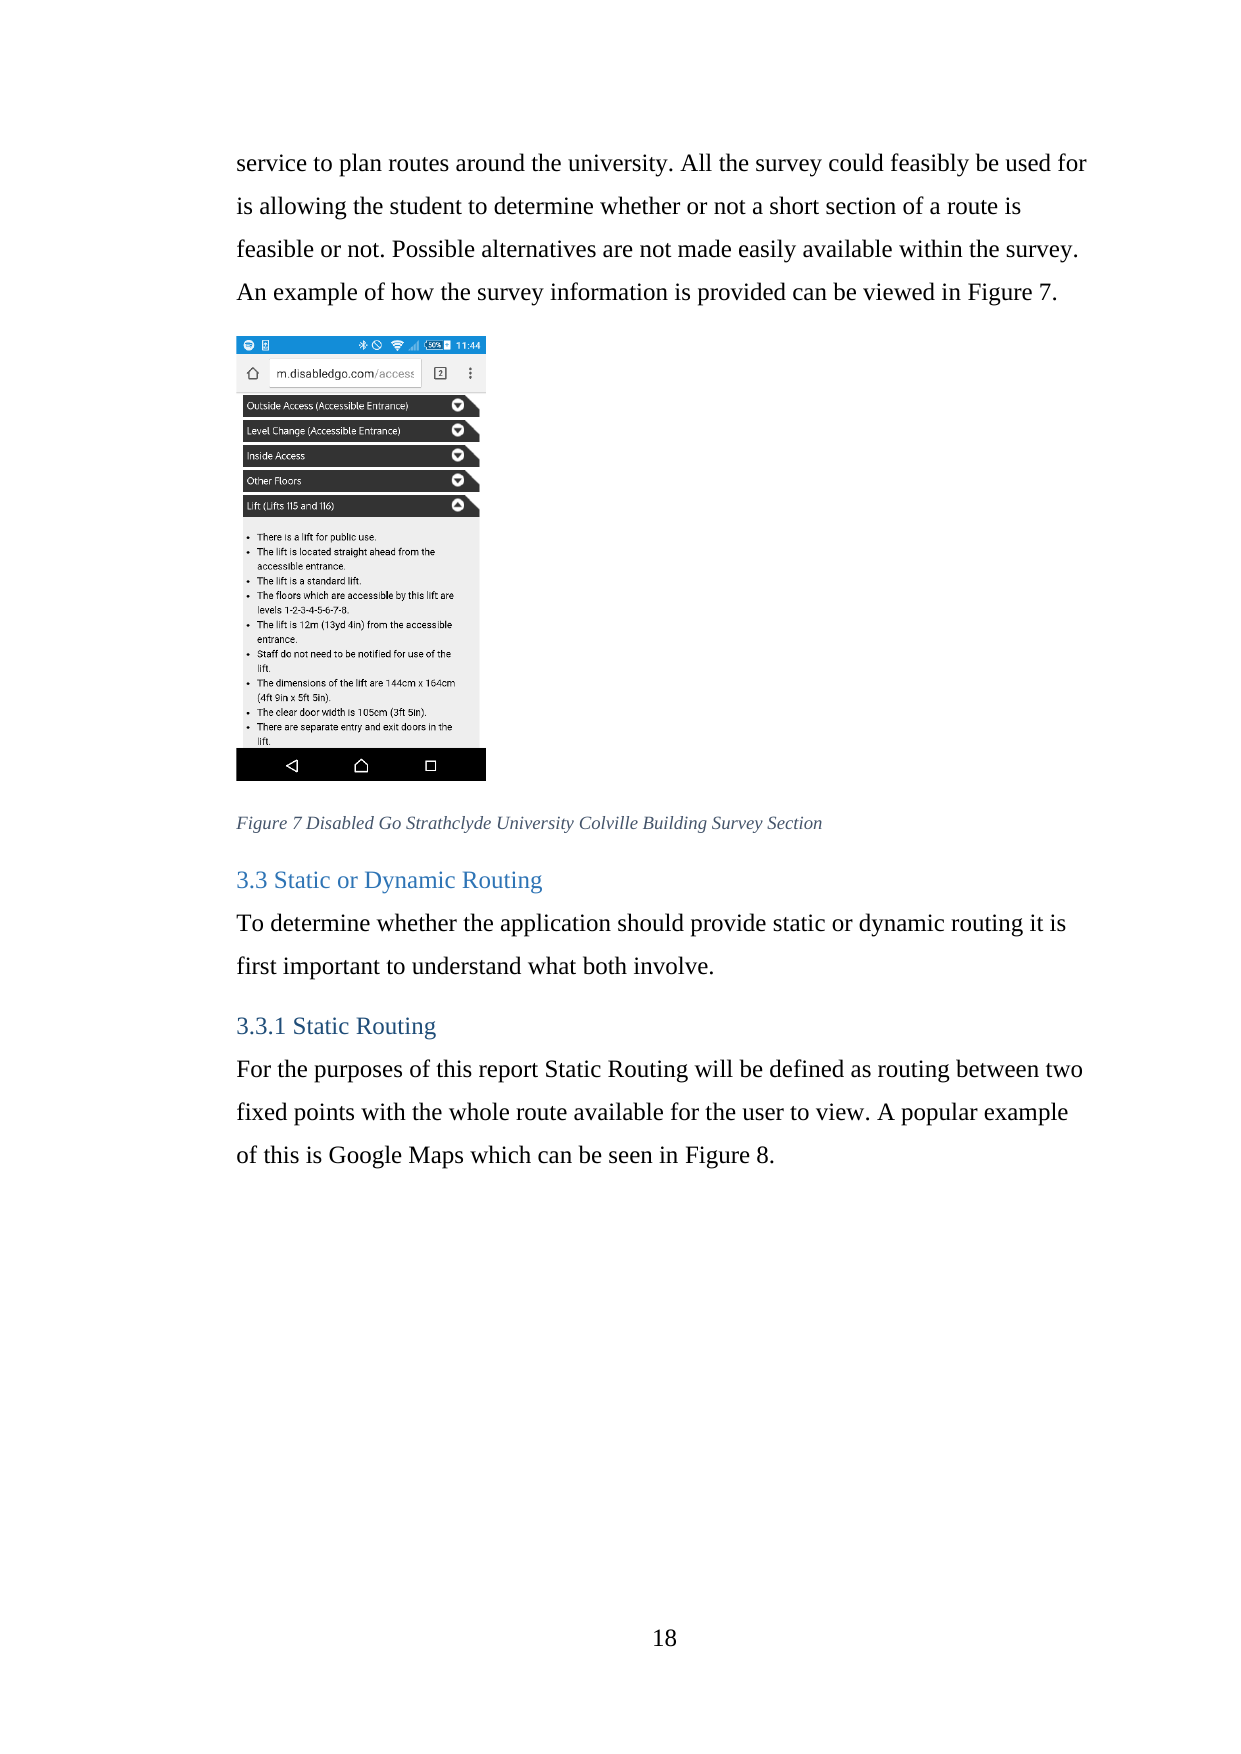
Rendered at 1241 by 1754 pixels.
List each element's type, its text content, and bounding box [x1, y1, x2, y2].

text To determine whether the application should provide static or dynamic routing it is first important to understand what both involve. [236, 908, 1092, 980]
text For the purposes of this report Static Routing will be defined as routing between two fixed points with the whole route available for the user to view. A popular example of this is Google Maps which can be seen in Figure 8. [236, 1054, 1092, 1169]
picture [236, 336, 486, 781]
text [236, 148, 1092, 306]
subtitle 3.3.1 Static Routing [236, 1011, 1092, 1039]
subtitle 3.3 Static or Dynamic Routing [236, 865, 1092, 893]
